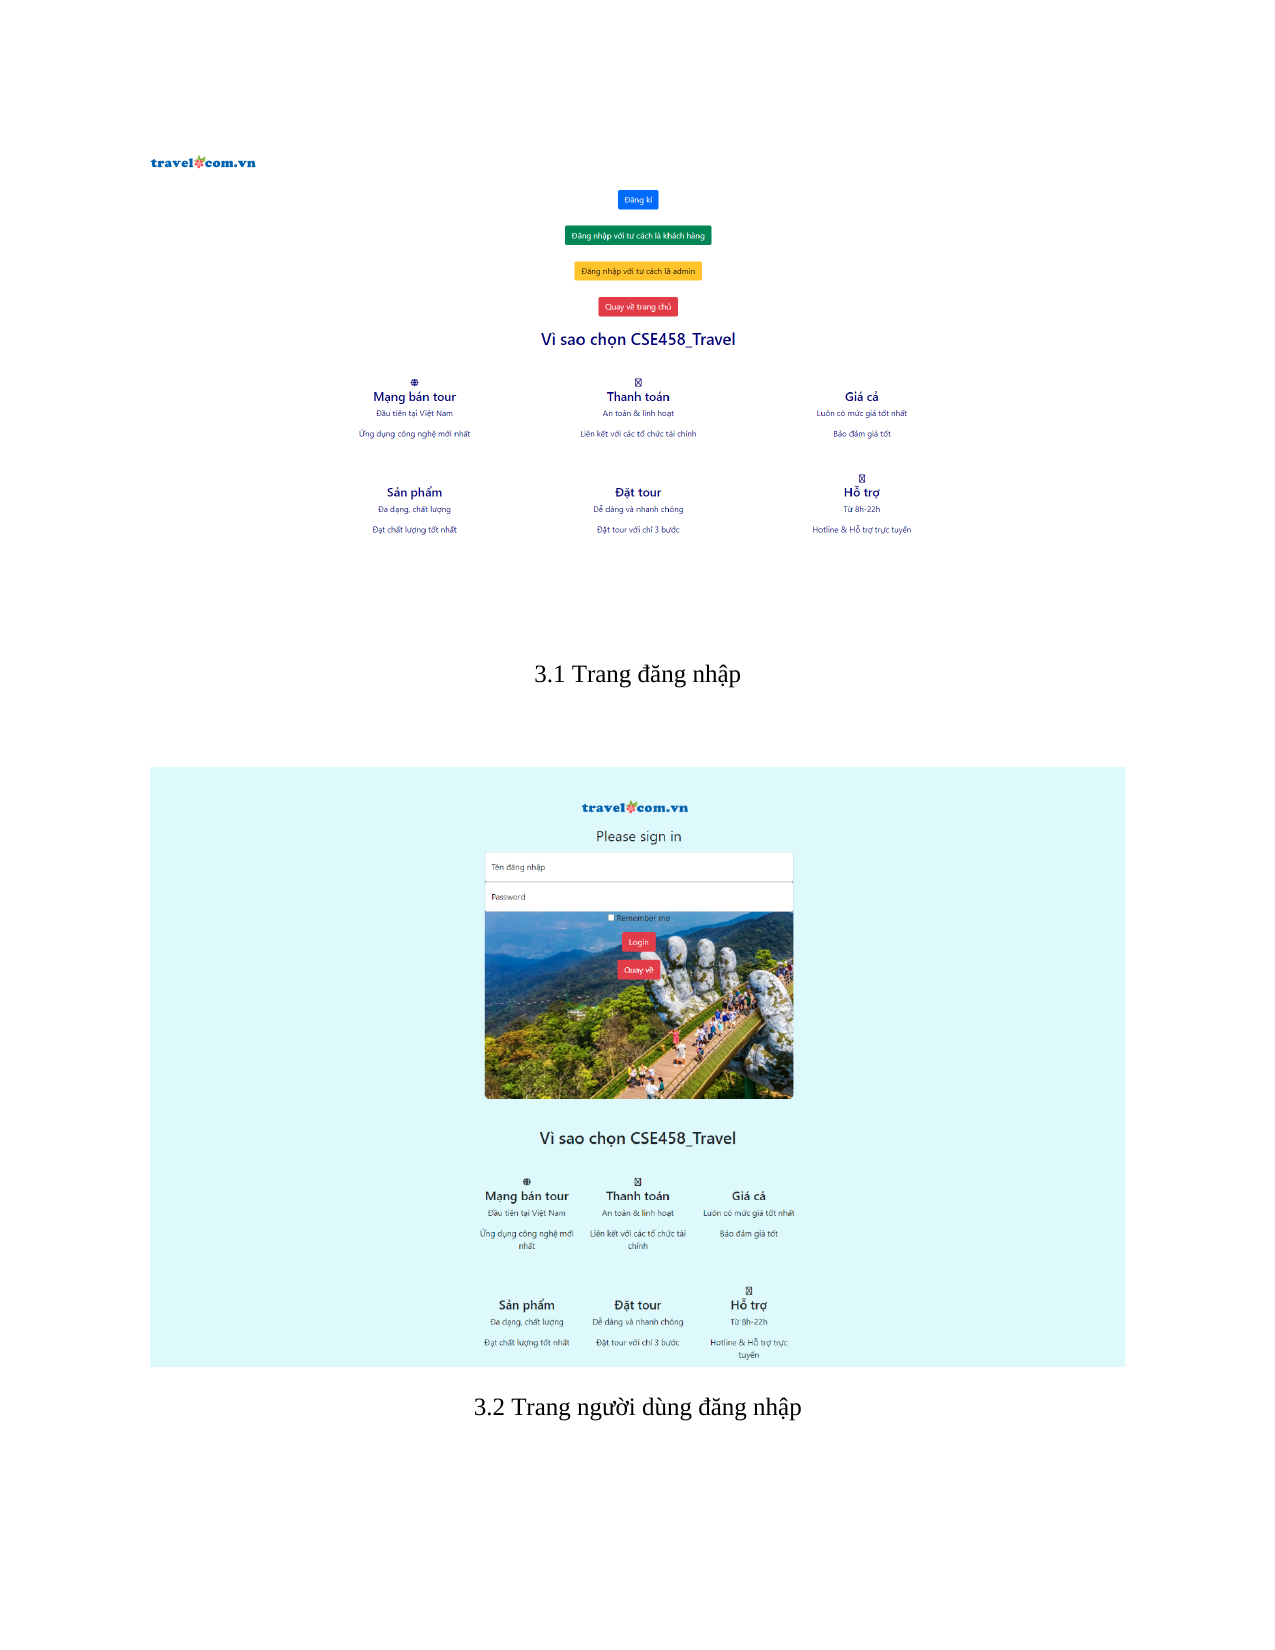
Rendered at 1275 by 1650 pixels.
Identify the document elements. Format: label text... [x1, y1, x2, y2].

text 3.2 Trang người dùng đăng nhập [150, 1392, 1125, 1421]
picture [150, 150, 1125, 635]
picture [150, 767, 1125, 1367]
text 3.1 Trang đăng nhập [150, 659, 1125, 688]
